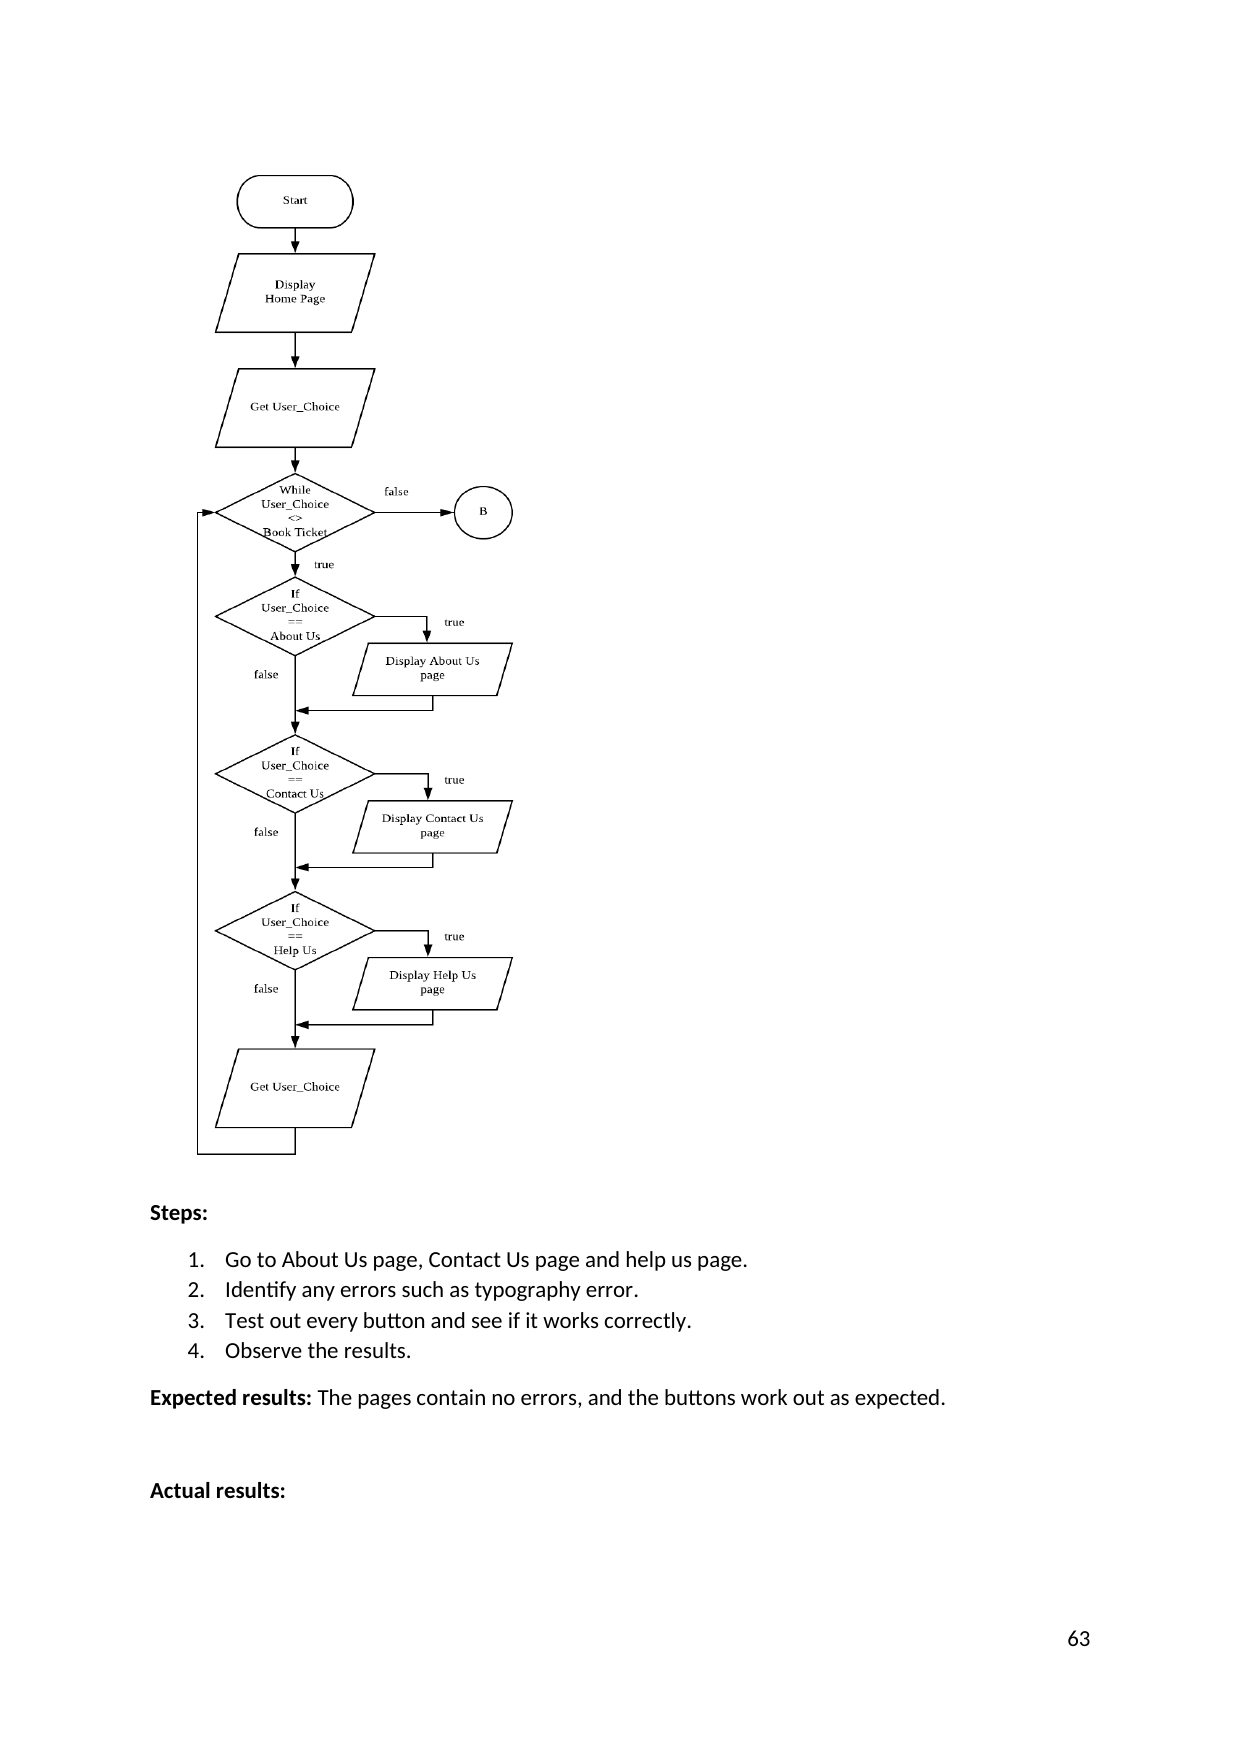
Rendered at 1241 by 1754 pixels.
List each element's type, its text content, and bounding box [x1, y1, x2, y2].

text Steps: [150, 1198, 1090, 1227]
list Identify any errors such as typography error. [187, 1276, 1090, 1304]
picture [150, 150, 568, 1180]
text Expected results: The pages contain no errors, and the buttons work out as expected. [150, 1383, 1090, 1411]
text Actual results: [150, 1477, 1090, 1505]
list Test out every button and see if it works correctly. [187, 1306, 1090, 1334]
list Observe the results. [187, 1336, 1090, 1364]
list Go to About Us page, Contact Us page and help us page. [187, 1245, 1090, 1273]
